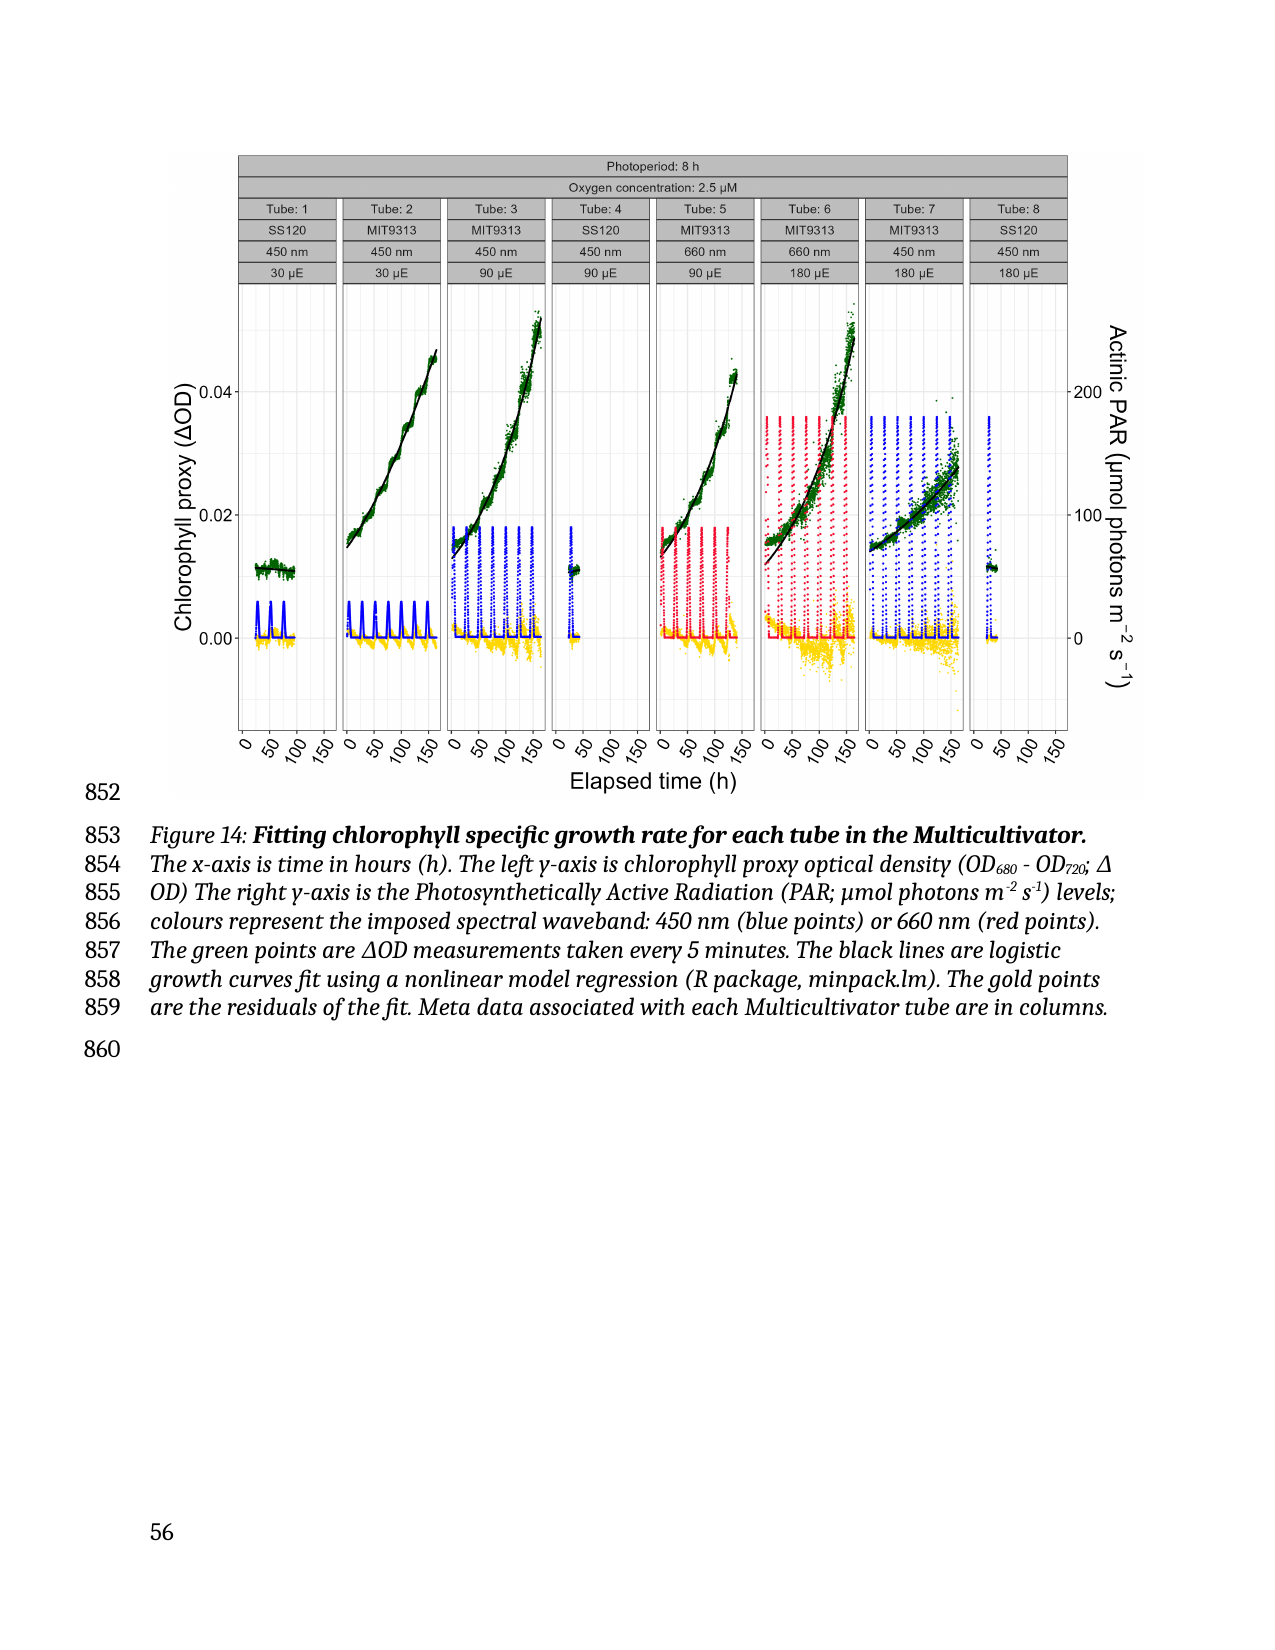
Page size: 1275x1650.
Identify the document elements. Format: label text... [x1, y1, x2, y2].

text Figure 14: Fitting chlorophyll specific growth rate for each tube in the Multicultivator. The x-axis is time in hours (h). The left y-axis is chlorophyll proxy optical density (OD680 - OD720; OD) The right y-axis is the Photosynthetically Active Radiation (PAR; µmol photons m-2 s-1) levels; colours represent the imposed spectral waveband: 450 nm (blue points) or 660 nm (red points). The green points are OD measurements taken every 5 minutes. The black lines are logistic growth curves fit using a nonlinear model regression (R package, minpack.lm). The gold points are the residuals of the fit. Meta data associated with each Multicultivator tube are in columns. [150, 821, 1125, 1022]
picture [168, 150, 1144, 800]
